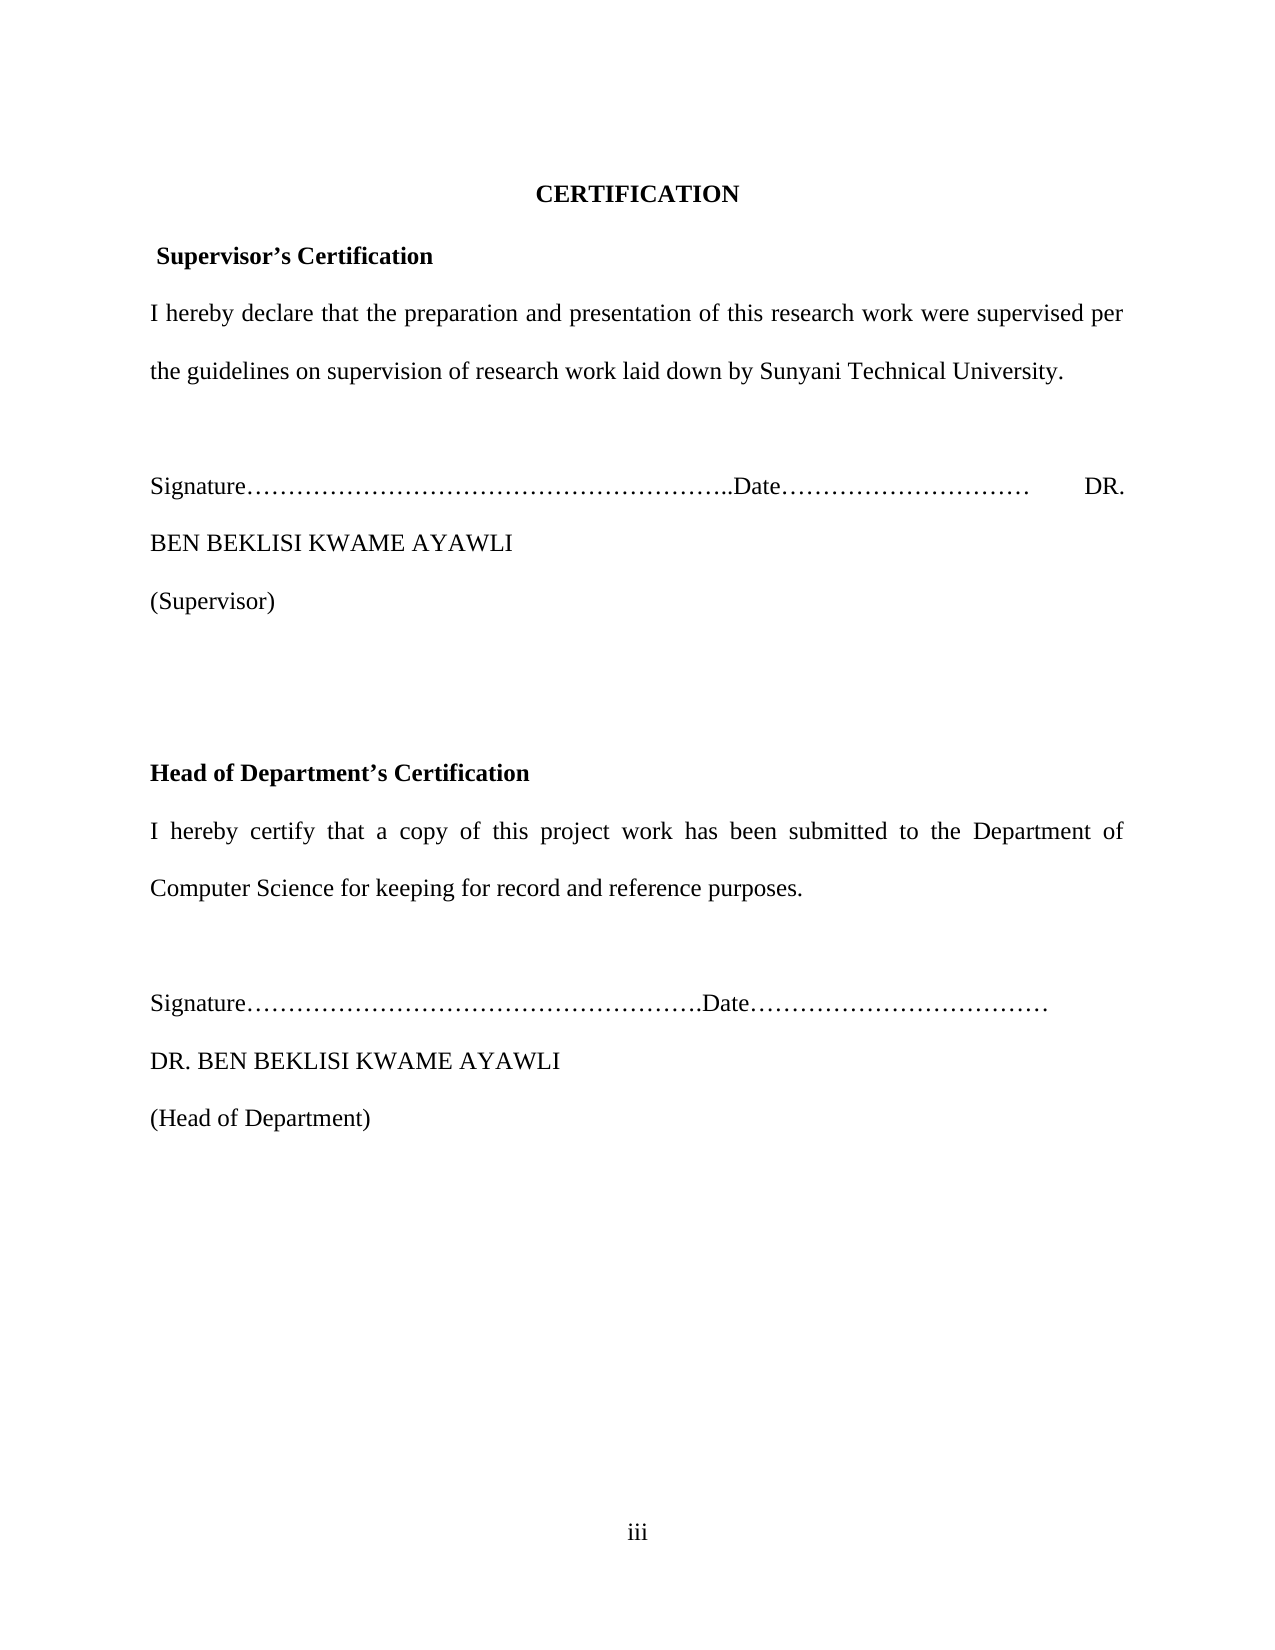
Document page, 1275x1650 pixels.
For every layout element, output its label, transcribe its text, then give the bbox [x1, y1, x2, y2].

text DR. BEN BEKLISI KWAME AYAWLI [150, 1046, 1125, 1074]
text Signature……………………………………………….Date……………………………… [150, 988, 1125, 1017]
subtitle CERTIFICATION [150, 179, 1125, 208]
text Supervisor’s Certification [150, 241, 1125, 269]
text Head of Department’s Certification [150, 758, 1125, 787]
text (Supervisor) [150, 586, 1125, 614]
text I hereby declare that the preparation and presentation of this research work were supervised per the guidelines on supervision of research work laid down by Sunyani Technical University. [150, 298, 1125, 384]
text (Head of Department) [150, 1103, 1125, 1132]
text I hereby certify that a copy of this project work has been submitted to the Department of Computer Science for keeping for record and reference purposes. [150, 816, 1125, 902]
text Signature…………………………………………………..Date………………………… DR. BEN BEKLISI KWAME AYAWLI [150, 471, 1125, 557]
